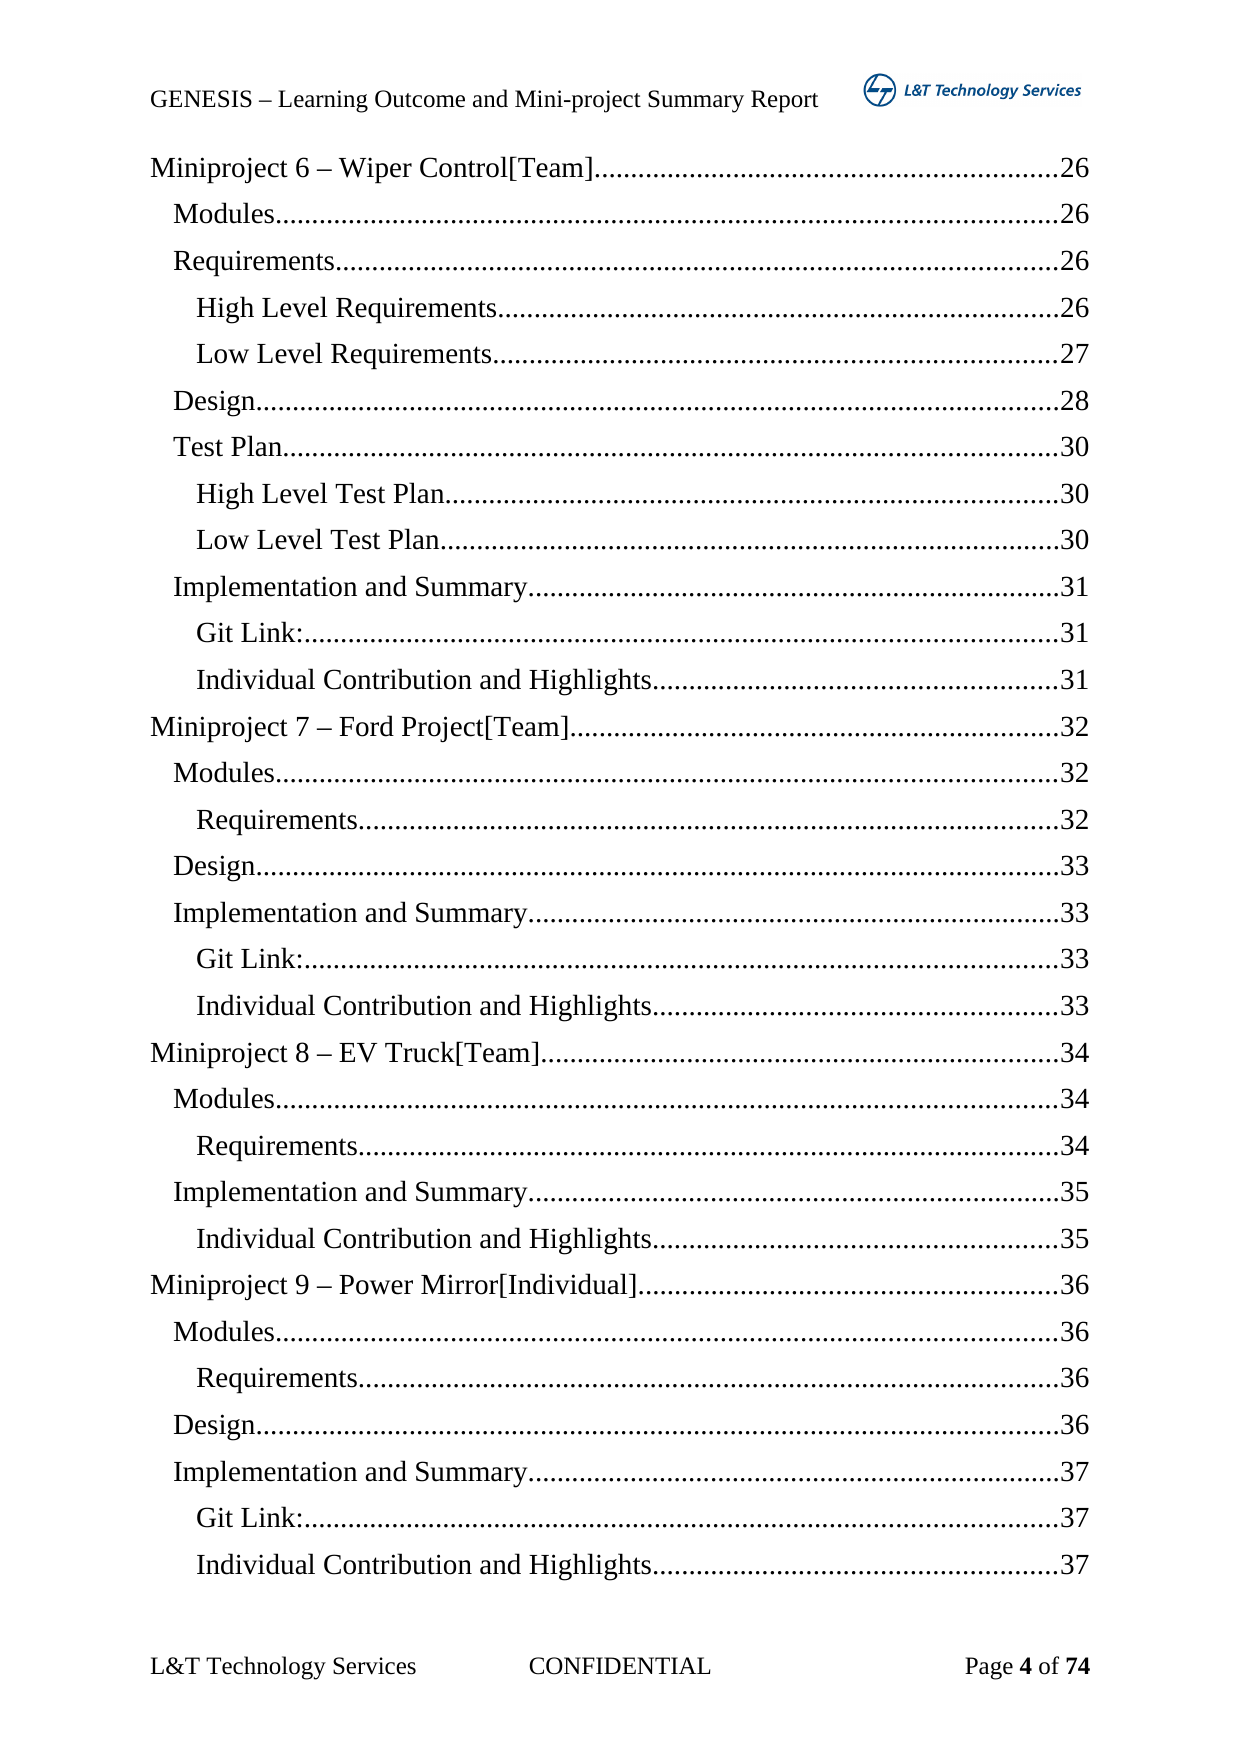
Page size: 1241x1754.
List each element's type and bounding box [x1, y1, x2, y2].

picture [862, 73, 1082, 107]
